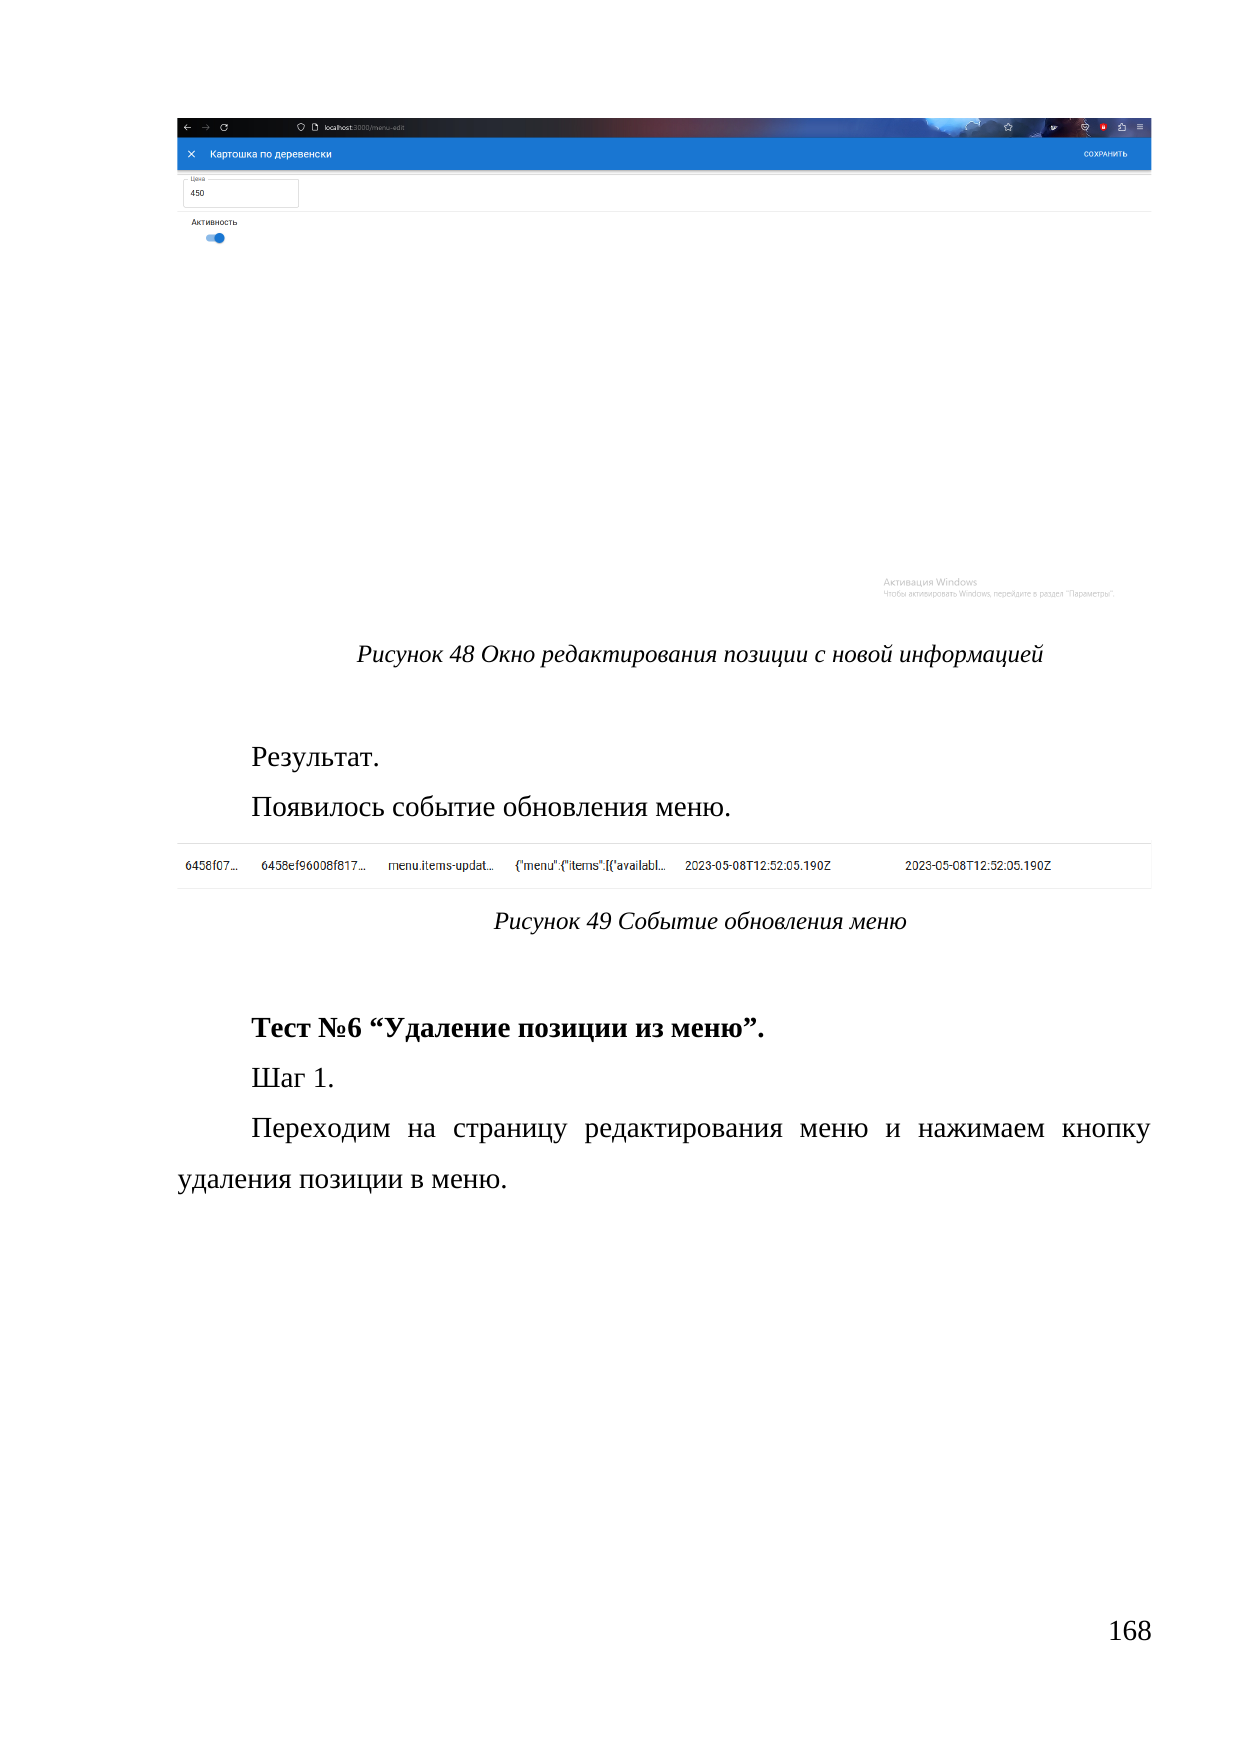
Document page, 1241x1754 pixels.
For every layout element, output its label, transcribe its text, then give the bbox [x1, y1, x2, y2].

text Переходим на страницу редактирования меню и нажимаем кнопку удаления позиции в меню. [177, 1110, 1152, 1194]
picture [177, 840, 1152, 889]
text Результат. [177, 739, 1152, 773]
picture [177, 118, 1152, 623]
subtitle Тест №6 “Удаление позиции из меню”. [177, 1010, 1152, 1043]
text Шаг 1. [177, 1060, 1152, 1094]
text Появилось событие обновления меню. [177, 789, 1152, 823]
